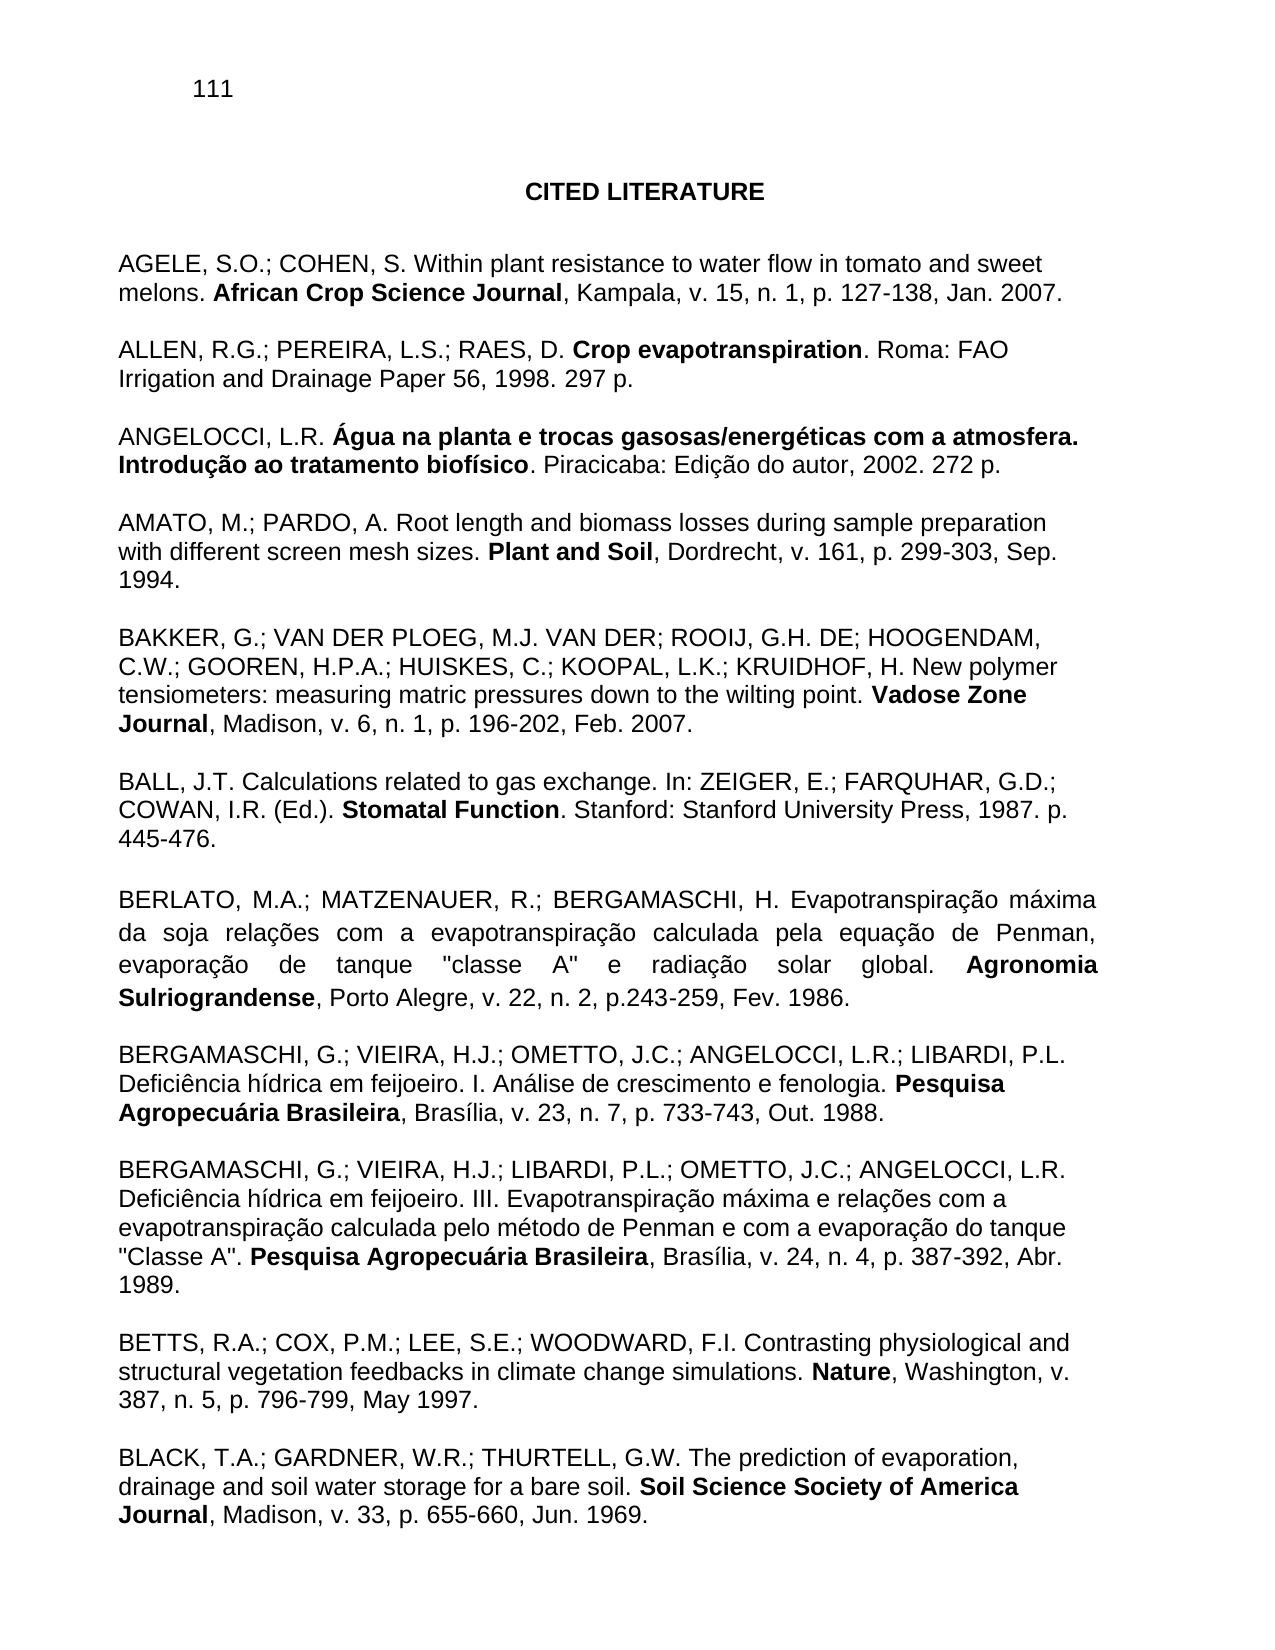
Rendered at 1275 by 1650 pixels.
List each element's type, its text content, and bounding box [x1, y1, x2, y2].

text BERGAMASCHI, G.; VIEIRA, H.J.; OMETTO, J.C.; ANGELOCCI, L.R.; LIBARDI, P.L. [118, 1040, 1098, 1069]
text Deficiência hídrica em feijoeiro. III. Evapotranspiração máxima e relações com a evapotranspiração calculada pelo método de Penman e com a evaporação do tanque "Classe A". Pesquisa Agropecuária Brasileira, Brasília, v. 24, n. 4, p. 387-392, Abr. 1989. [118, 1184, 1098, 1299]
text Deficiência hídrica em feijoeiro. I. Análise de crescimento e fenologia. Pesquisa Agropecuária Brasileira, Brasília, v. 23, n. 7, p. 733-743, Out. 1988. [118, 1069, 1098, 1127]
text AGELE, S.O.; COHEN, S. Within plant resistance to water flow in tomato and sweet melons. African Crop Science Journal, Kampala, v. 15, n. 1, p. 127-138, Jan. 2007. [118, 249, 1098, 307]
text ANGELOCCI, L.R. Água na planta e trocas gasosas/energéticas com a atmosfera. Introdução ao tratamento biofísico. Piracicaba: Edição do autor, 2002. 272 p. [118, 422, 1098, 479]
text BETTS, R.A.; COX, P.M.; LEE, S.E.; WOODWARD, F.I. Contrasting physiological and structural vegetation feedbacks in climate change simulations. Nature, Washington, v. 387, n. 5, p. 796-799, May 1997. [118, 1328, 1098, 1414]
subtitle CITED LITERATURE [118, 177, 1098, 206]
text BALL, J.T. Calculations related to gas exchange. In: ZEIGER, E.; FARQUHAR, G.D.; COWAN, I.R. (Ed.). Stomatal Function. Stanford: Stanford University Press, 1987. p. 445-476. [118, 767, 1098, 853]
text AMATO, M.; PARDO, A. Root length and biomass losses during sample preparation with different screen mesh sizes. Plant and Soil, Dordrecht, v. 161, p. 299-303, Sep. 1994. [118, 508, 1098, 594]
text BLACK, T.A.; GARDNER, W.R.; THURTELL, G.W. The prediction of evaporation, drainage and soil water storage for a bare soil. Soil Science Society of America Journal, Madison, v. 33, p. 655-660, Jun. 1969. [118, 1443, 1098, 1529]
text BERLATO, M.A.; MATZENAUER, R.; BERGAMASCHI, H. Evapotranspiração máxima da soja relações com a evapotranspiração calculada pela equação de Penman, evaporação de tanque "classe A" e radiação solar global. Agronomia Sulriograndense, Porto Alegre, v. 22, n. 2, p.243-259, Fev. 1986. [118, 882, 1098, 1012]
text BAKKER, G.; VAN DER PLOEG, M.J. VAN DER; ROOIJ, G.H. DE; HOOGENDAM, C.W.; GOOREN, H.P.A.; HUISKES, C.; KOOPAL, L.K.; KRUIDHOF, H. New polymer tensiometers: measuring matric pressures down to the wilting point. Vadose Zone Journal, Madison, v. 6, n. 1, p. 196-202, Feb. 2007. [118, 623, 1098, 738]
text ALLEN, R.G.; PEREIRA, L.S.; RAES, D. Crop evapotranspiration. Roma: FAO Irrigation and Drainage Paper 56, 1998. 297 p. [118, 335, 1098, 393]
text BERGAMASCHI, G.; VIEIRA, H.J.; LIBARDI, P.L.; OMETTO, J.C.; ANGELOCCI, L.R. [118, 1155, 1098, 1184]
